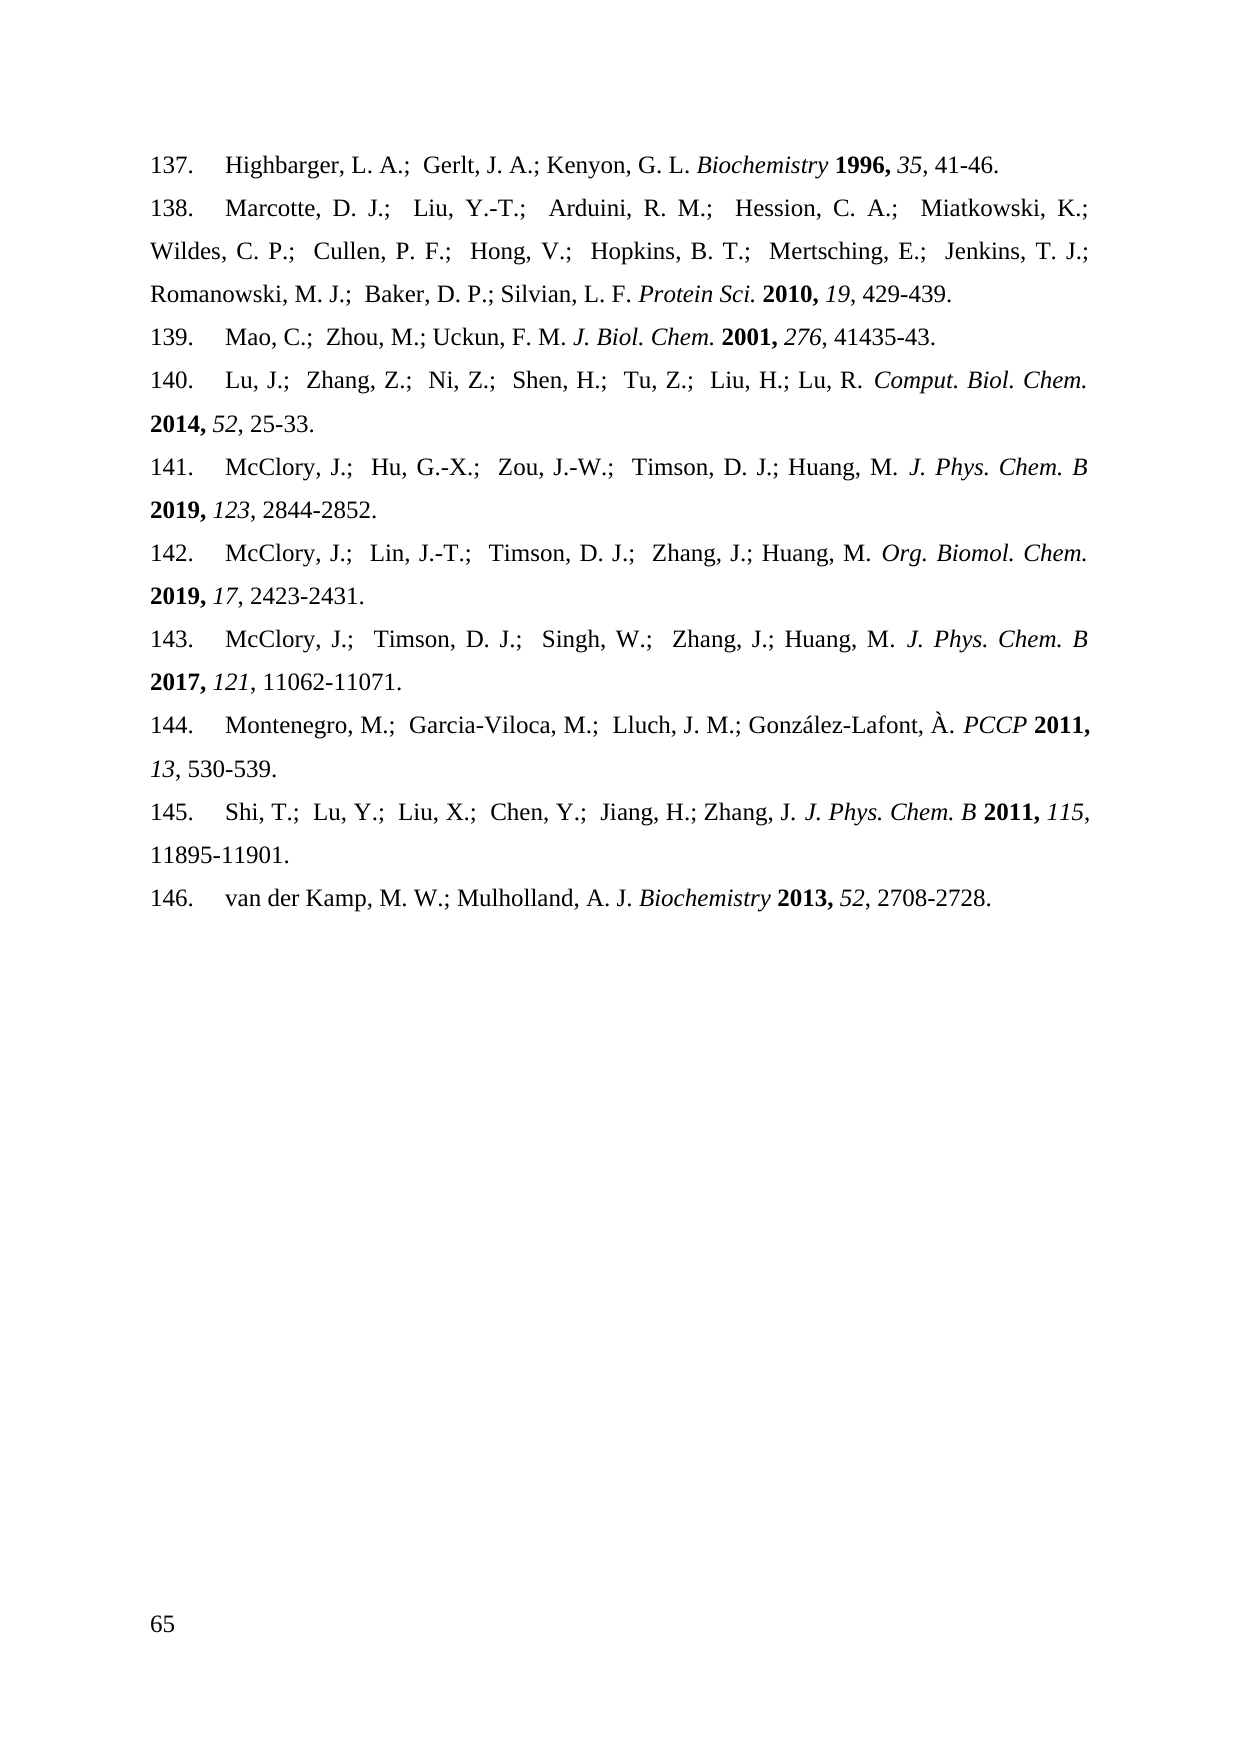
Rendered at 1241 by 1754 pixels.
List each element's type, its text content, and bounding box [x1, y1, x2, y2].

text 142. McClory, J.; Lin, J.-T.; Timson, D. J.; Zhang, J.; Huang, M. Org. Biomol. Chem. 2019, 17, 2423-2431. [150, 538, 1090, 610]
text 137. Highbarger, L. A.; Gerlt, J. A.; Kenyon, G. L. Biochemistry 1996, 35, 41-46. [150, 150, 1090, 179]
text 139. Mao, C.; Zhou, M.; Uckun, F. M. J. Biol. Chem. 2001, 276, 41435-43. [150, 322, 1090, 351]
text 140. Lu, J.; Zhang, Z.; Ni, Z.; Shen, H.; Tu, Z.; Liu, H.; Lu, R. Comput. Biol. Chem. 2014, 52, 25-33. [150, 366, 1090, 437]
text 146. van der Kamp, M. W.; Mulholland, A. J. Biochemistry 2013, 52, 2708-2728. [150, 883, 1090, 912]
text 145. Shi, T.; Lu, Y.; Liu, X.; Chen, Y.; Jiang, H.; Zhang, J. J. Phys. Chem. B 2011, 115, 11895-11901. [150, 797, 1090, 869]
text 144. Montenegro, M.; Garcia-Viloca, M.; Lluch, J. M.; González-Lafont, À. PCCP 2011, 13, 530-539. [150, 711, 1090, 782]
text 143. McClory, J.; Timson, D. J.; Singh, W.; Zhang, J.; Huang, M. J. Phys. Chem. B 2017, 121, 11062-11071. [150, 624, 1090, 696]
text 141. McClory, J.; Hu, G.-X.; Zou, J.-W.; Timson, D. J.; Huang, M. J. Phys. Chem. B 2019, 123, 2844-2852. [150, 452, 1090, 524]
text 138. Marcotte, D. J.; Liu, Y.-T.; Arduini, R. M.; Hession, C. A.; Miatkowski, K.; Wildes, C. P.; Cullen, P. F.; Hong, V.; Hopkins, B. T.; Mertsching, E.; Jenkins, T. J.; Romanowski, M. J.; Baker, D. P.; Silvian, L. F. Protein Sci. 2010, 19, 429-439. [150, 193, 1090, 308]
